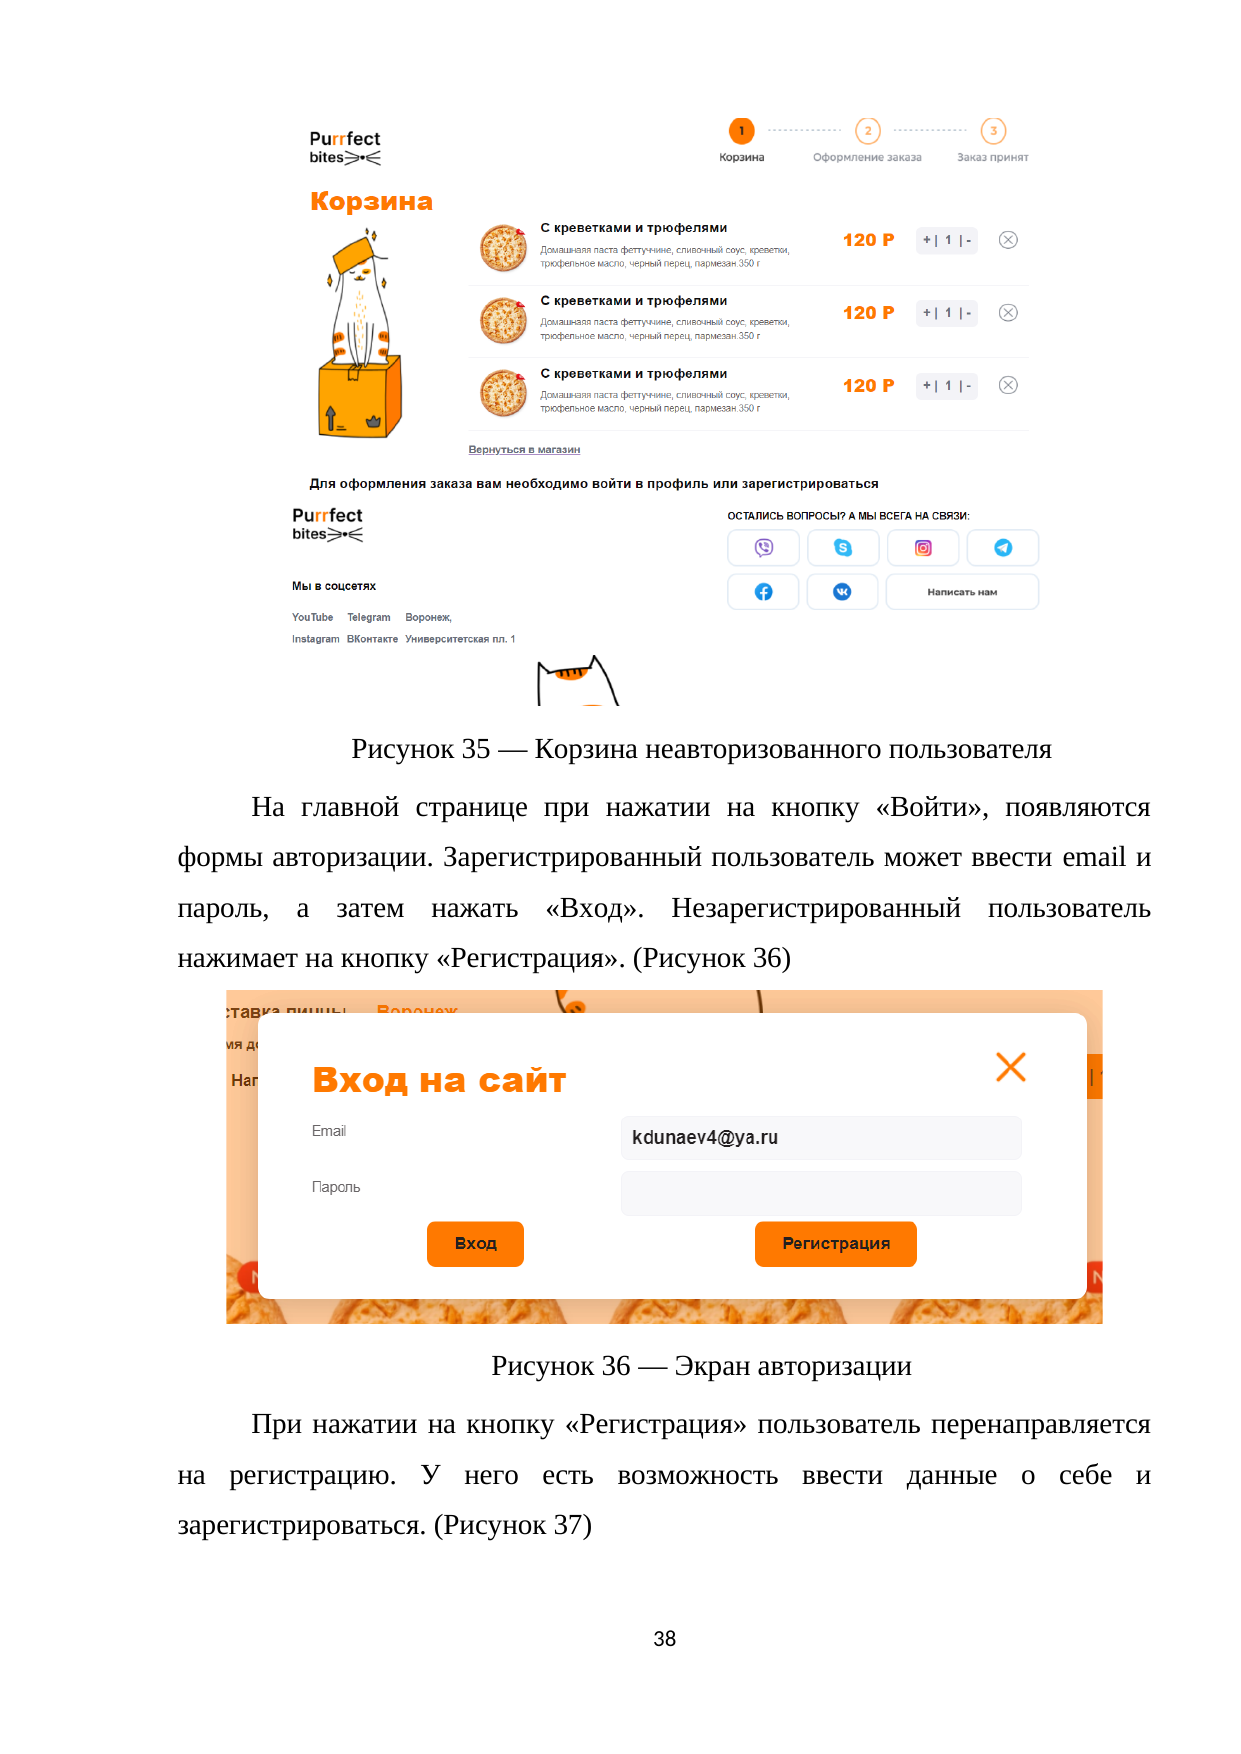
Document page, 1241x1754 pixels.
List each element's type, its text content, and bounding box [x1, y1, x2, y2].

picture [226, 990, 1103, 1324]
text — Экран авторизации [214, 1348, 1152, 1382]
text На главной странице при нажатии на кнопку «Войти», появляются формы авторизации. Зарегистрированный пользователь может ввести email и пароль, а затем нажать «Вход». Незарегистрированный пользователь нажимает на кнопку «Регистрация». (Рисунок 36) [177, 789, 1152, 974]
text При нажатии на кнопку «Регистрация» пользователь перенаправляется на регистрацию. У него есть возможность ввести данные о себе и зарегистрироваться. (Рисунок 37) [177, 1407, 1152, 1541]
text — Корзина неавторизованного пользователя [214, 731, 1152, 764]
picture [256, 118, 1072, 706]
